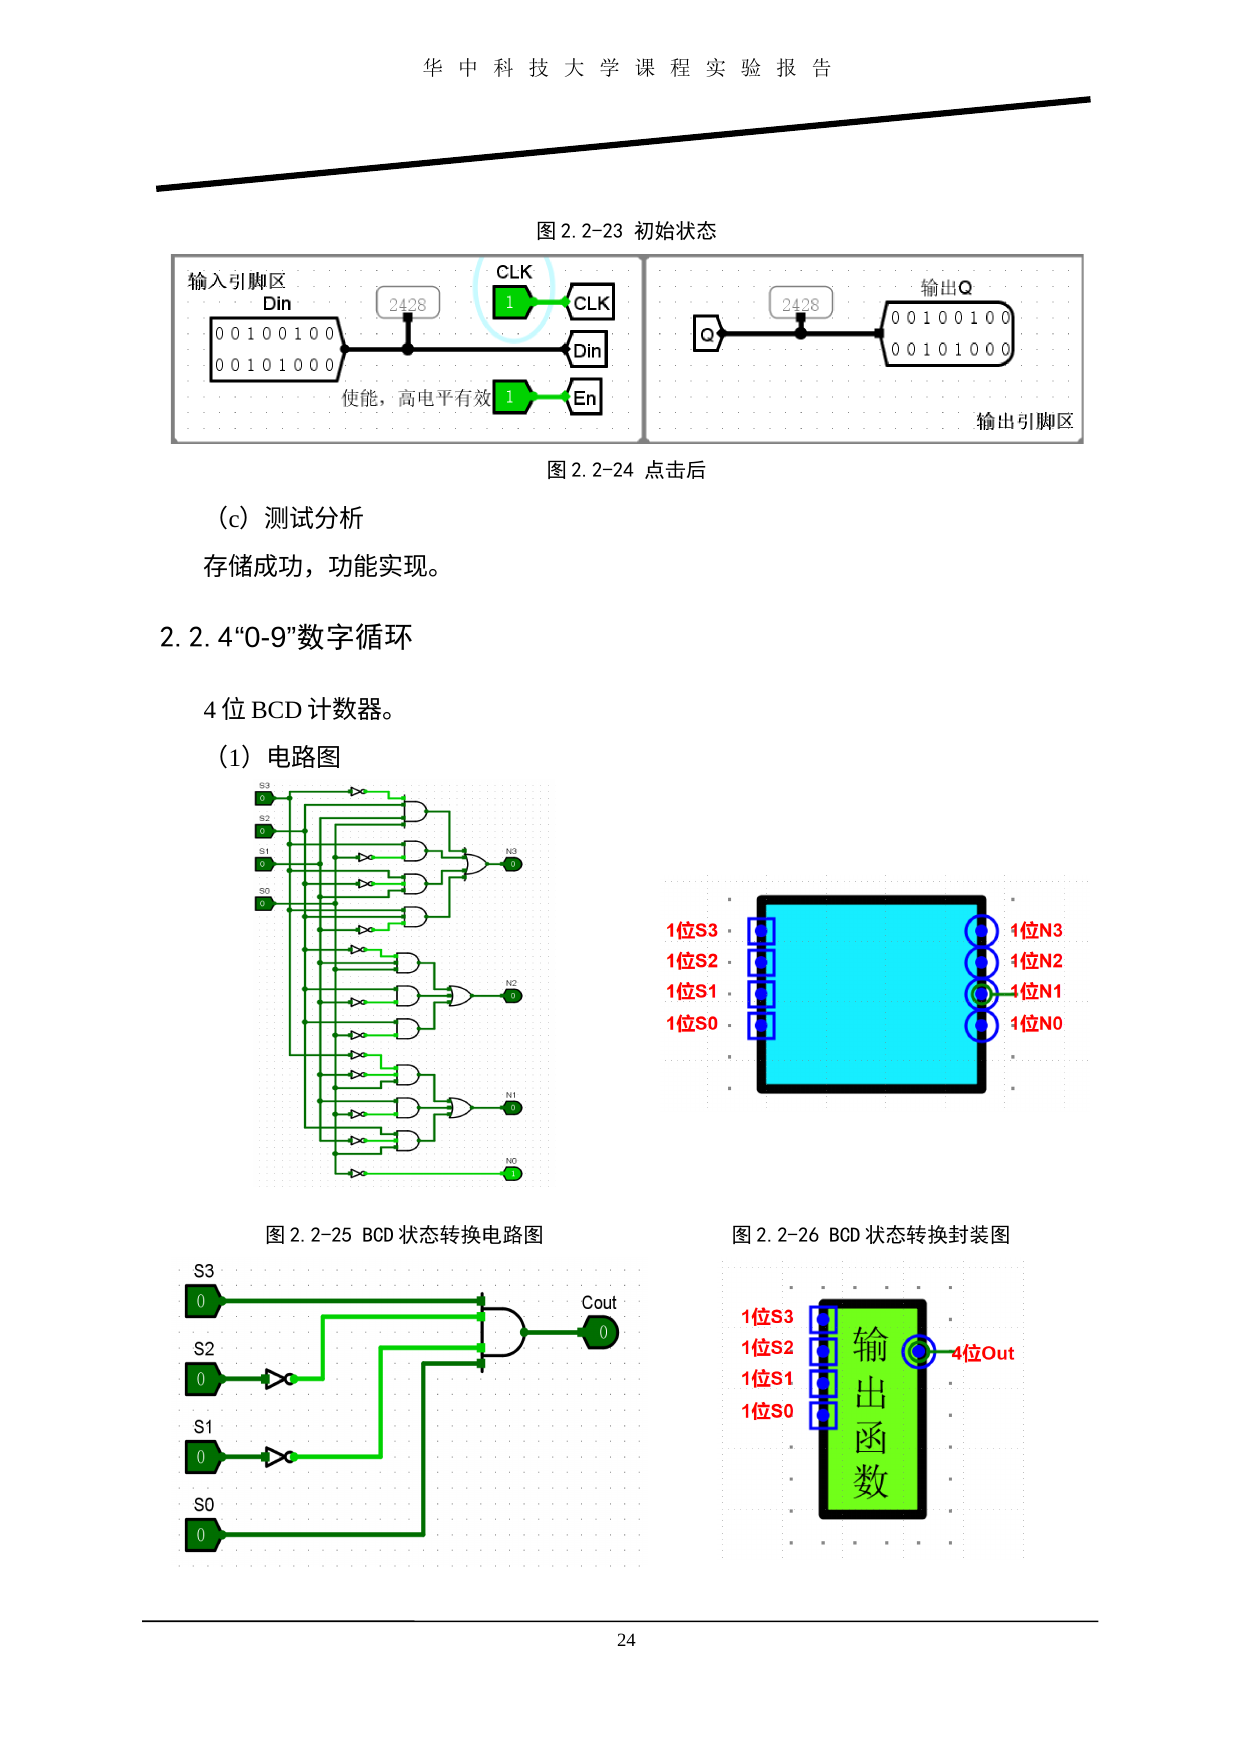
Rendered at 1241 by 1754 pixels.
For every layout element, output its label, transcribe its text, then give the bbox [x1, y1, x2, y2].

subtitle “0-9”数字循环 [159, 612, 1093, 660]
table_header 图2.2-25 BCD状态转换电路图 [160, 780, 649, 1258]
table_cell 图2.2-28 BCD输出函数封装图 [649, 1258, 1093, 1592]
table_cell 图2.2-24 点击后 [160, 254, 1093, 493]
picture [660, 875, 1091, 1112]
table_header 图2.2-23 初始状态 [160, 206, 1093, 254]
picture [717, 1257, 1025, 1560]
text （c）测试分析 [159, 493, 1093, 541]
text 4位BCD计数器。 [159, 684, 1093, 732]
text （1）电路图 [159, 732, 1093, 779]
picture [170, 253, 1084, 444]
picture [253, 779, 556, 1187]
picture [170, 1257, 649, 1567]
table_header 图2.2-26 BCD状态转换封装图 [649, 780, 1093, 1258]
table_cell 图2.2-27 BCD输出函数电路图 [160, 1258, 649, 1592]
text 存储成功，功能实现。 [159, 541, 1093, 588]
